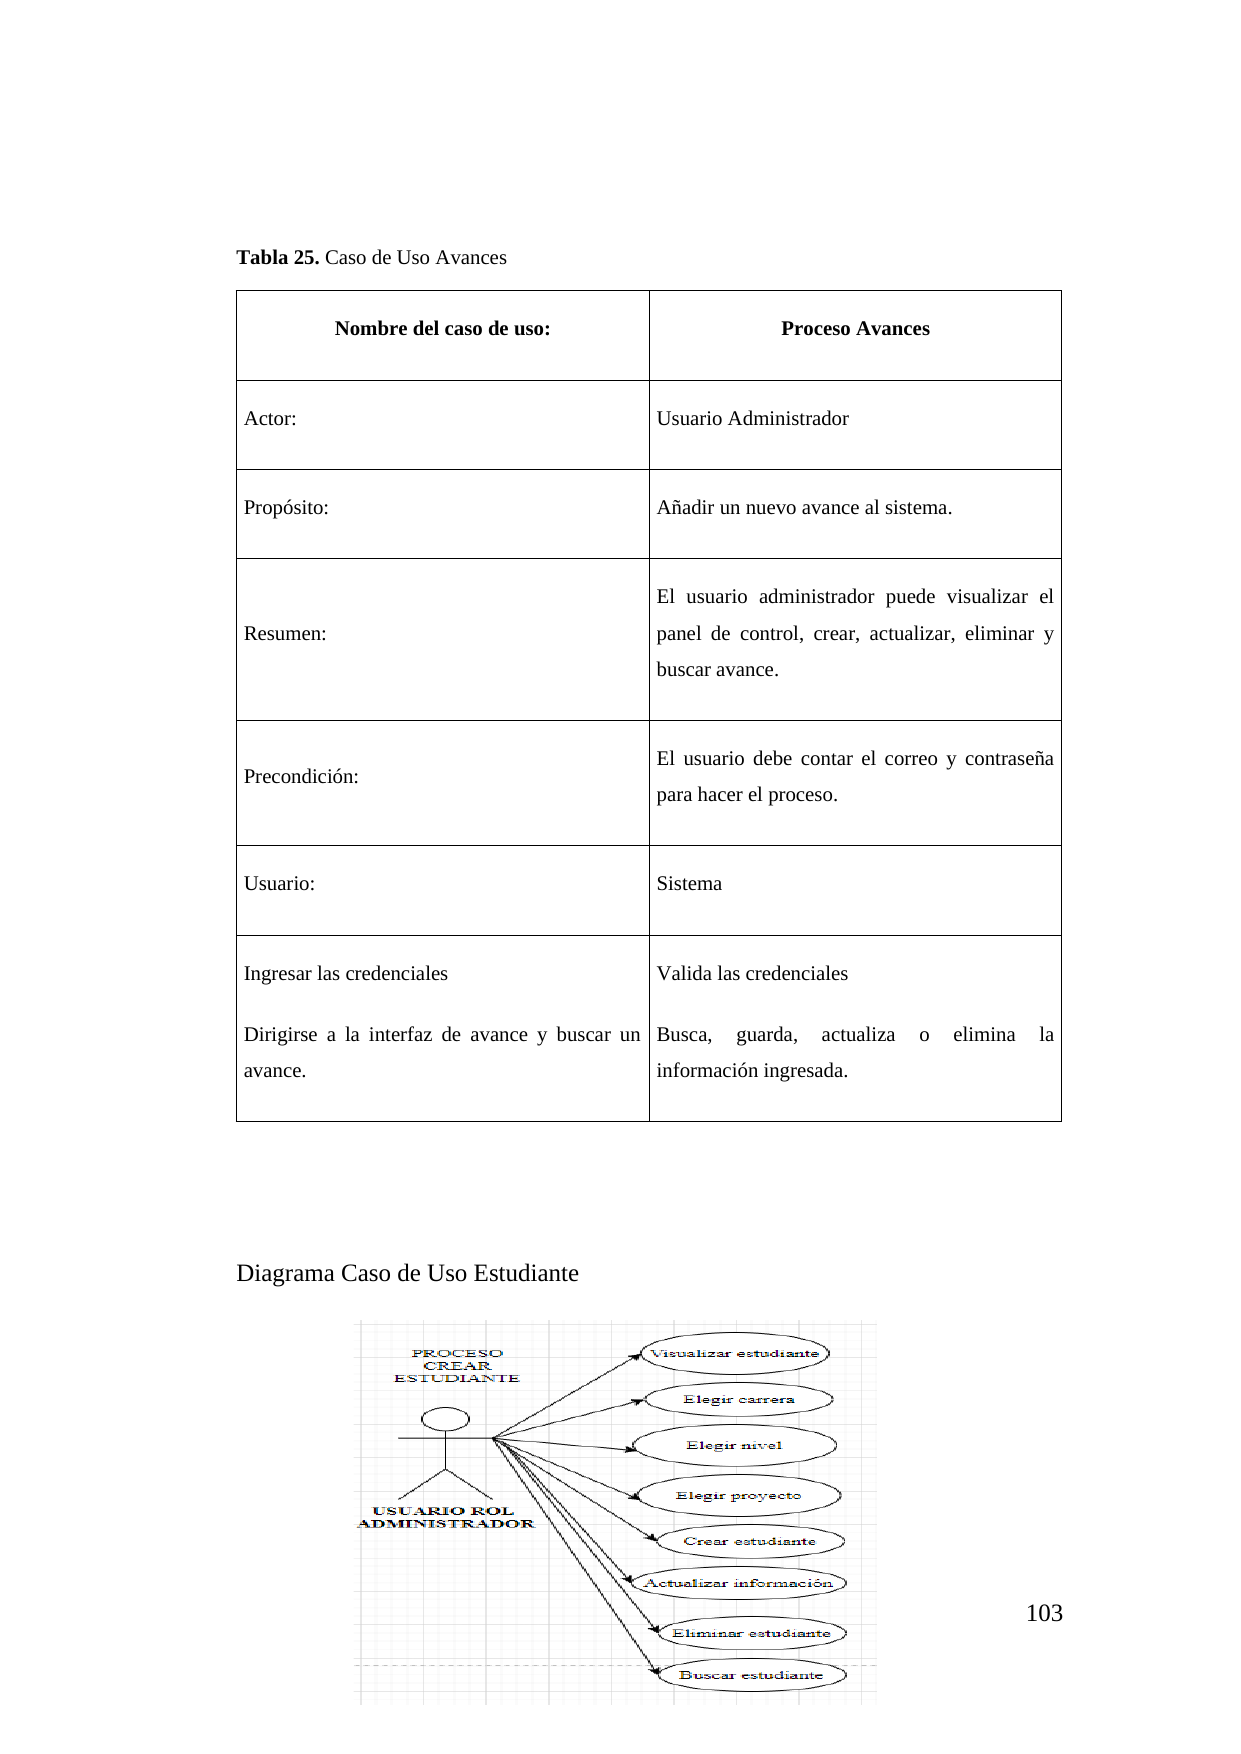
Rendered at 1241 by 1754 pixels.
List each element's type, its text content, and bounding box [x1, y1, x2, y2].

picture [353, 1320, 877, 1705]
table_cell Añadir un nuevo avance al sistema. [650, 470, 1061, 558]
table_cell Usuario: [237, 846, 649, 934]
table_cell El usuario debe contar el correo y contraseña para hacer el proceso. [650, 721, 1061, 845]
table_cell Sistema [650, 846, 1061, 934]
table_cell Valida las credenciales Busca, guarda, actualiza o elimina la información ingresada. [650, 936, 1061, 1121]
table_cell Actor: [237, 381, 649, 469]
table_cell Propósito: [237, 470, 649, 558]
table_cell Resumen: [237, 559, 649, 720]
table_header Nombre del caso de uso: [237, 291, 649, 379]
table_cell Usuario Administrador [650, 381, 1061, 469]
table_header Proceso Avances [650, 291, 1061, 379]
table_cell Precondición: [237, 721, 649, 845]
table_cell El usuario administrador puede visualizar el panel de control, crear, actualizar, eliminar y buscar avance. [650, 559, 1061, 720]
text Diagrama Caso de Uso Estudiante [236, 1258, 1063, 1287]
table_cell Ingresar las credenciales Dirigirse a la interfaz de avance y buscar un avance. [237, 936, 649, 1121]
